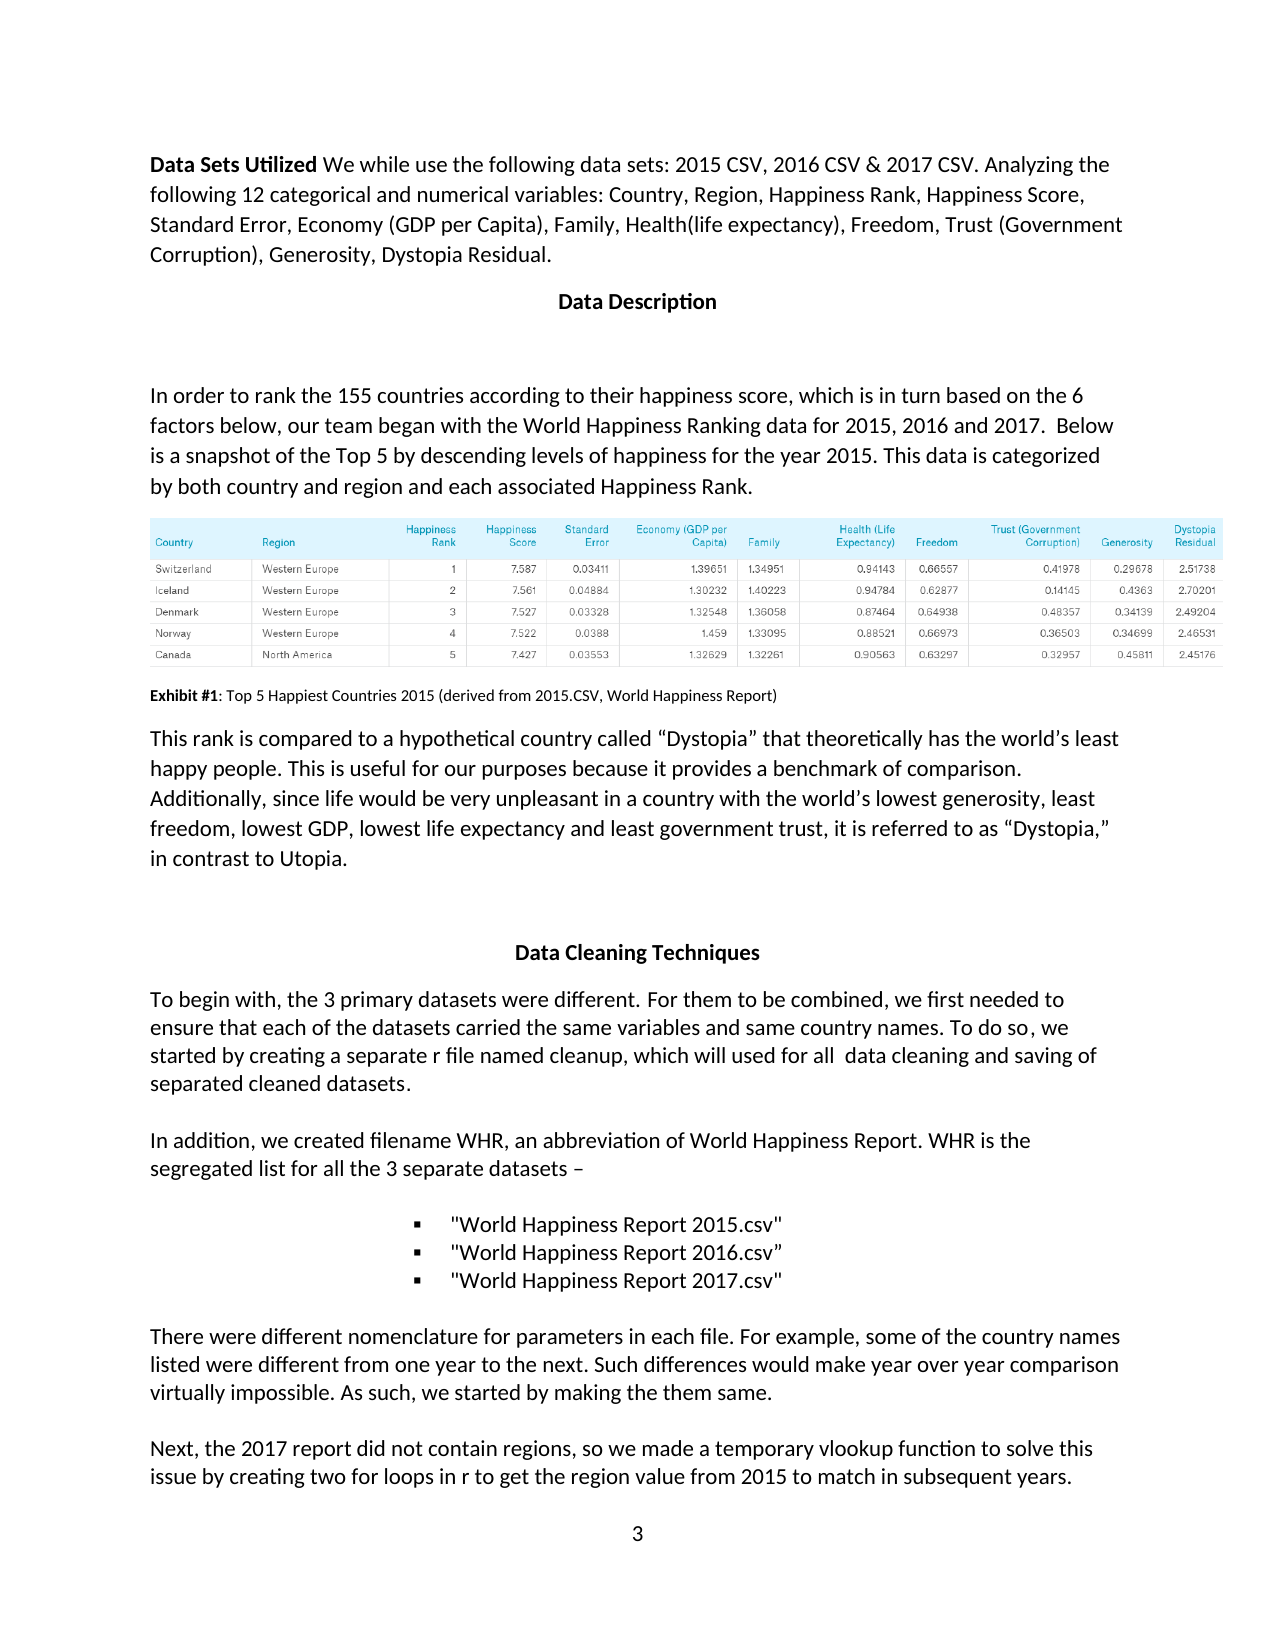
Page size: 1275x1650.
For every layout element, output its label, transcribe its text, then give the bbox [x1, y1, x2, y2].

text Data Cleaning Techniques [150, 938, 1125, 966]
text Data Description [150, 287, 1125, 316]
text To begin with, the 3 primary datasets were different. For them to be combined, we first needed to ensure that each of the datasets carried the same variables and same country names. To do so, we started by creating a separate r file named cleanup, which will used for all data cleaning and saving of separated cleaned datasets. [150, 985, 1125, 1097]
list "World Happiness Report 2016.csv” [412, 1238, 1125, 1266]
text Data Sets Utilized We while use the following data sets: 2015 CSV, 2016 CSV & 2017 CSV. Analyzing the following 12 categorical and numerical variables: Country, Region, Happiness Rank, Happiness Score, Standard Error, Economy (GDP per Capita), Family, Health(life expectancy), Freedom, Trust (Government Corruption), Generosity, Dystopia Residual. [150, 150, 1125, 269]
text This rank is compared to a hypothetical country called “Dystopia” that theoretically has the world’s least happy people. This is useful for our purposes because it provides a benchmark of comparison. Additionally, since life would be very unpleasant in a country with the world’s lowest generosity, least freedom, lowest GDP, lowest life expectancy and least government trust, it is referred to as “Dystopia,” in contrast to Utopia. [150, 724, 1125, 873]
text In addition, we created filename WHR, an abbreviation of World Happiness Report. WHR is the segregated list for all the 3 separate datasets – [150, 1126, 1125, 1182]
text There were different nomenclature for parameters in each file. For example, some of the country names listed were different from one year to the next. Such differences would make year over year comparison virtually impossible. As such, we started by making the them same. [150, 1322, 1125, 1406]
text In order to rank the 155 countries according to their happiness score, which is in turn based on the 6 factors below, our team began with the World Happiness Ranking data for 2015, 2016 and 2017. Below is a snapshot of the Top 5 by descending levels of happiness for the year 2015. This data is categorized by both country and region and each associated Happiness Rank. [150, 381, 1125, 500]
list "World Happiness Report 2017.csv" [412, 1266, 1125, 1294]
text Exhibit #1: Top 5 Happiest Countries 2015 (derived from 2015.CSV, World Happiness Report) [150, 685, 1125, 706]
picture [150, 518, 1223, 667]
text Next, the 2017 report did not contain regions, so we made a temporary vlookup function to solve this issue by creating two for loops in r to get the region value from 2015 to match in subsequent years. [150, 1434, 1125, 1490]
list "World Happiness Report 2015.csv" [412, 1210, 1125, 1238]
